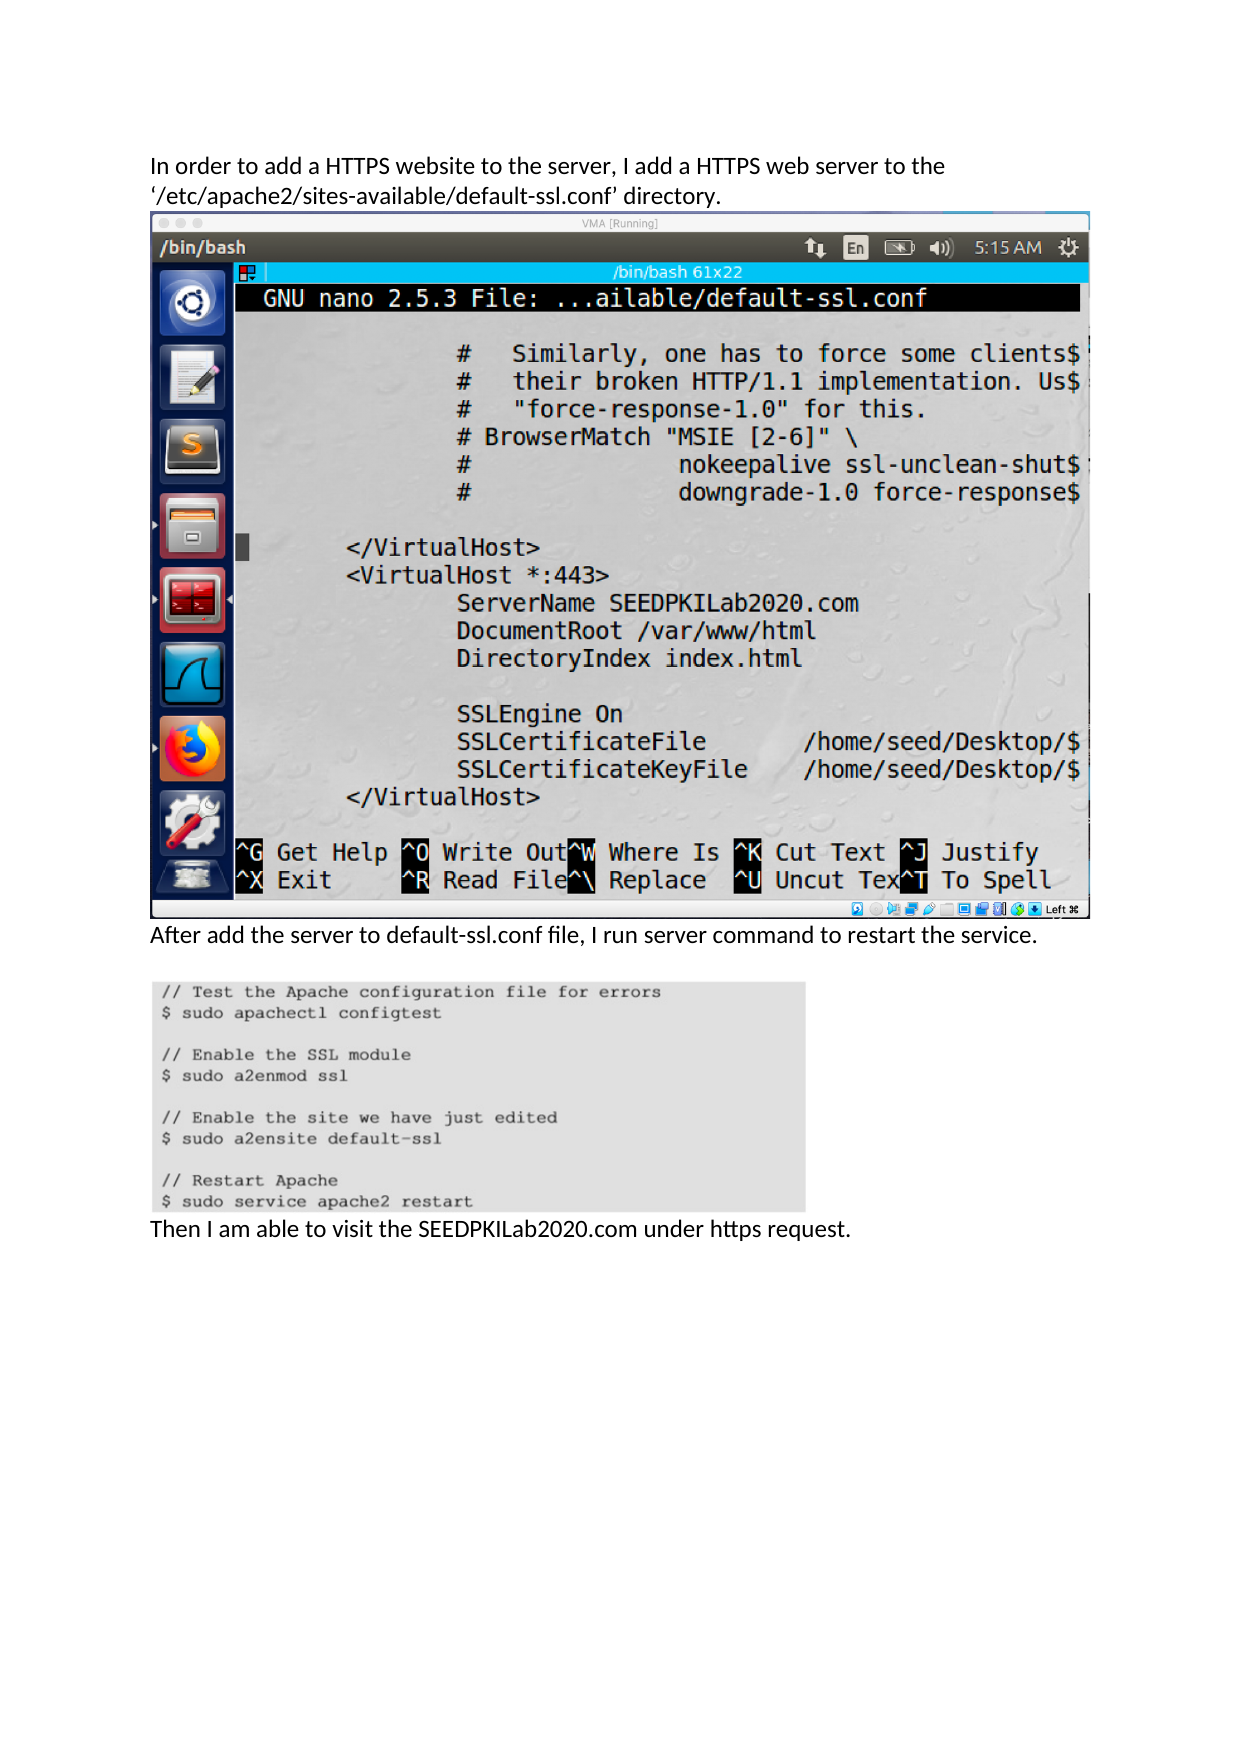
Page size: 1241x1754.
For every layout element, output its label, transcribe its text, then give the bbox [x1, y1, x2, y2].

text After add the server to default-ssl.conf file, I run server command to restart the service. [150, 919, 1090, 949]
text Then I am able to visit the SEEDPKILab2020.com under https request. [150, 1213, 1090, 1244]
picture [150, 980, 809, 1214]
text In order to add a HTTPS website to the server, I add a HTTPS web server to the ‘/etc/apache2/sites-available/default-ssl.conf’ directory. [150, 150, 1090, 211]
picture [150, 211, 1091, 919]
